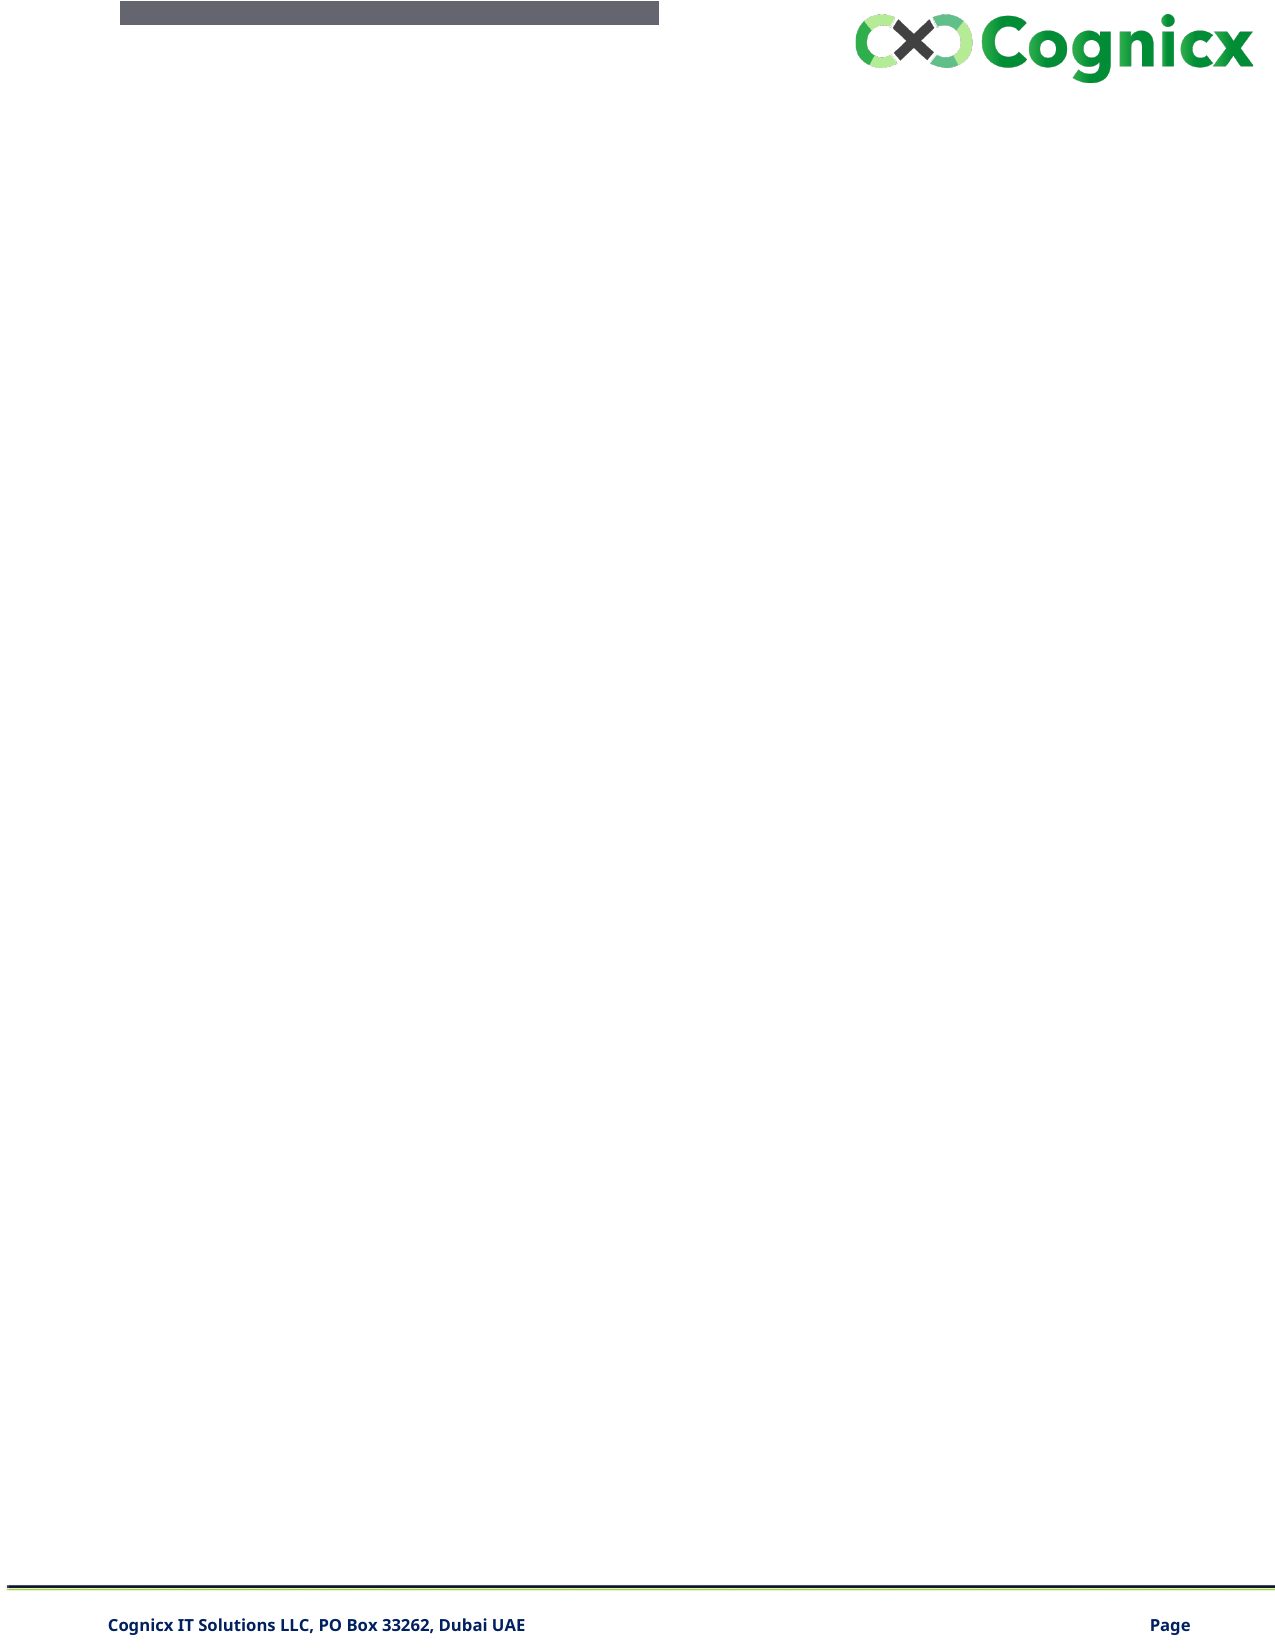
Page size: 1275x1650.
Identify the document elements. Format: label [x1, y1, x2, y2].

picture [2, 1584, 1275, 1592]
picture [855, 14, 1254, 83]
picture [120, 1, 659, 25]
